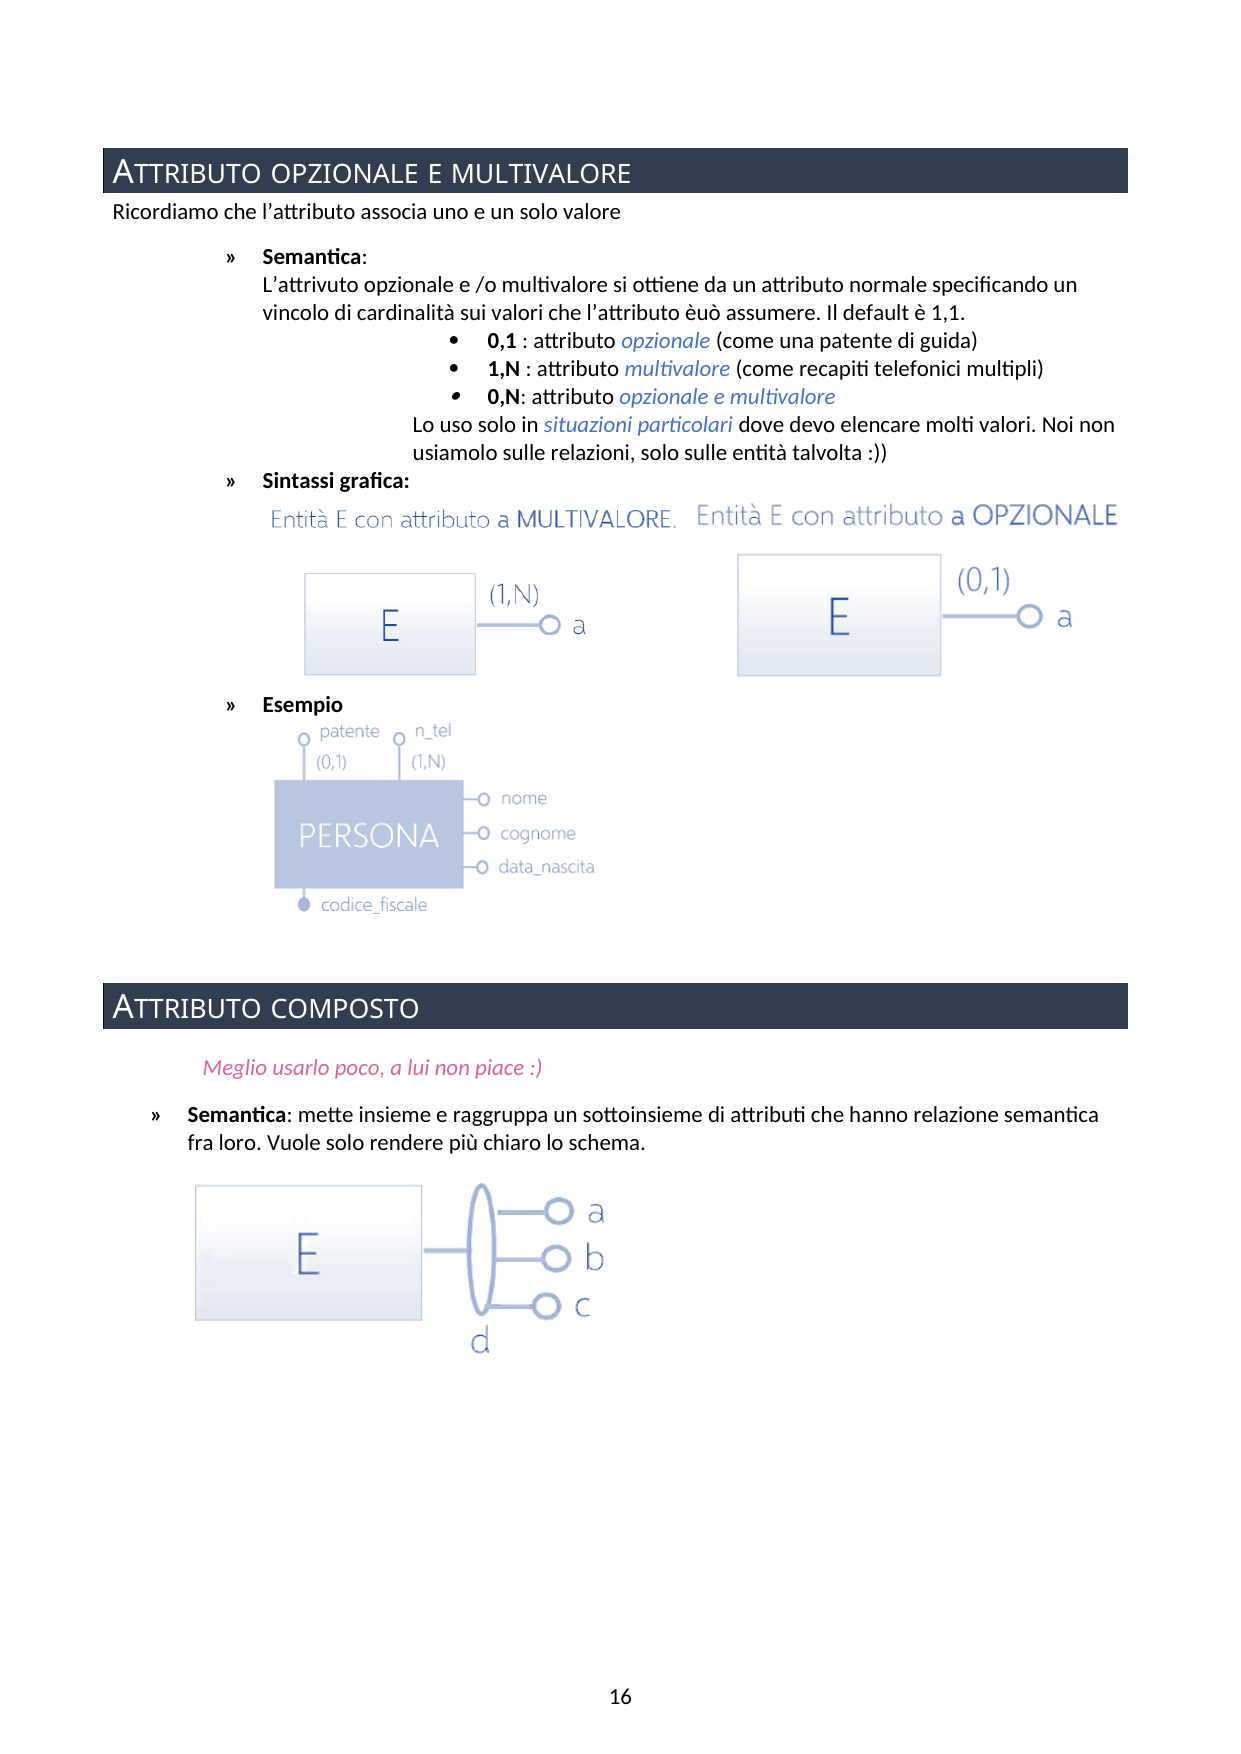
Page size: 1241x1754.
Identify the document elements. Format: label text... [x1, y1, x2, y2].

list 0,1 : attributo opzionale (come una patente di guida) [450, 326, 1128, 354]
list Lo uso solo in situazioni particolari dove devo elencare molti valori. Noi non usiamolo sulle relazioni, solo sulle entità talvolta :)) [412, 410, 1128, 466]
text Ricordiamo che l’attributo associa uno e un solo valore [112, 197, 1128, 225]
list Sintassi grafica: [225, 466, 1128, 691]
subtitle Attributo opzionale e multivalore [104, 148, 1128, 193]
list Semantica: L’attrivuto opzionale e /o multivalore si ottiene da un attributo normale specificando un vincolo di cardinalità sui valori che l’attributo èuò assumere. Il default è 1,1. [225, 242, 1128, 326]
list Esempio [225, 691, 1128, 922]
text Meglio usarlo poco, a lui non piace :) [202, 1053, 1038, 1081]
list 0,N: attributo opzionale e multivalore [450, 382, 1128, 410]
list Semantica: mette insieme e raggruppa un sottoinsieme di attributi che hanno relazione semantica fra loro. Vuole solo rendere più chiaro lo schema. [150, 1100, 1128, 1362]
list 1,N : attributo multivalore (come recapiti telefonici multipli) [450, 354, 1128, 382]
subtitle Attributo composto [104, 983, 1128, 1029]
